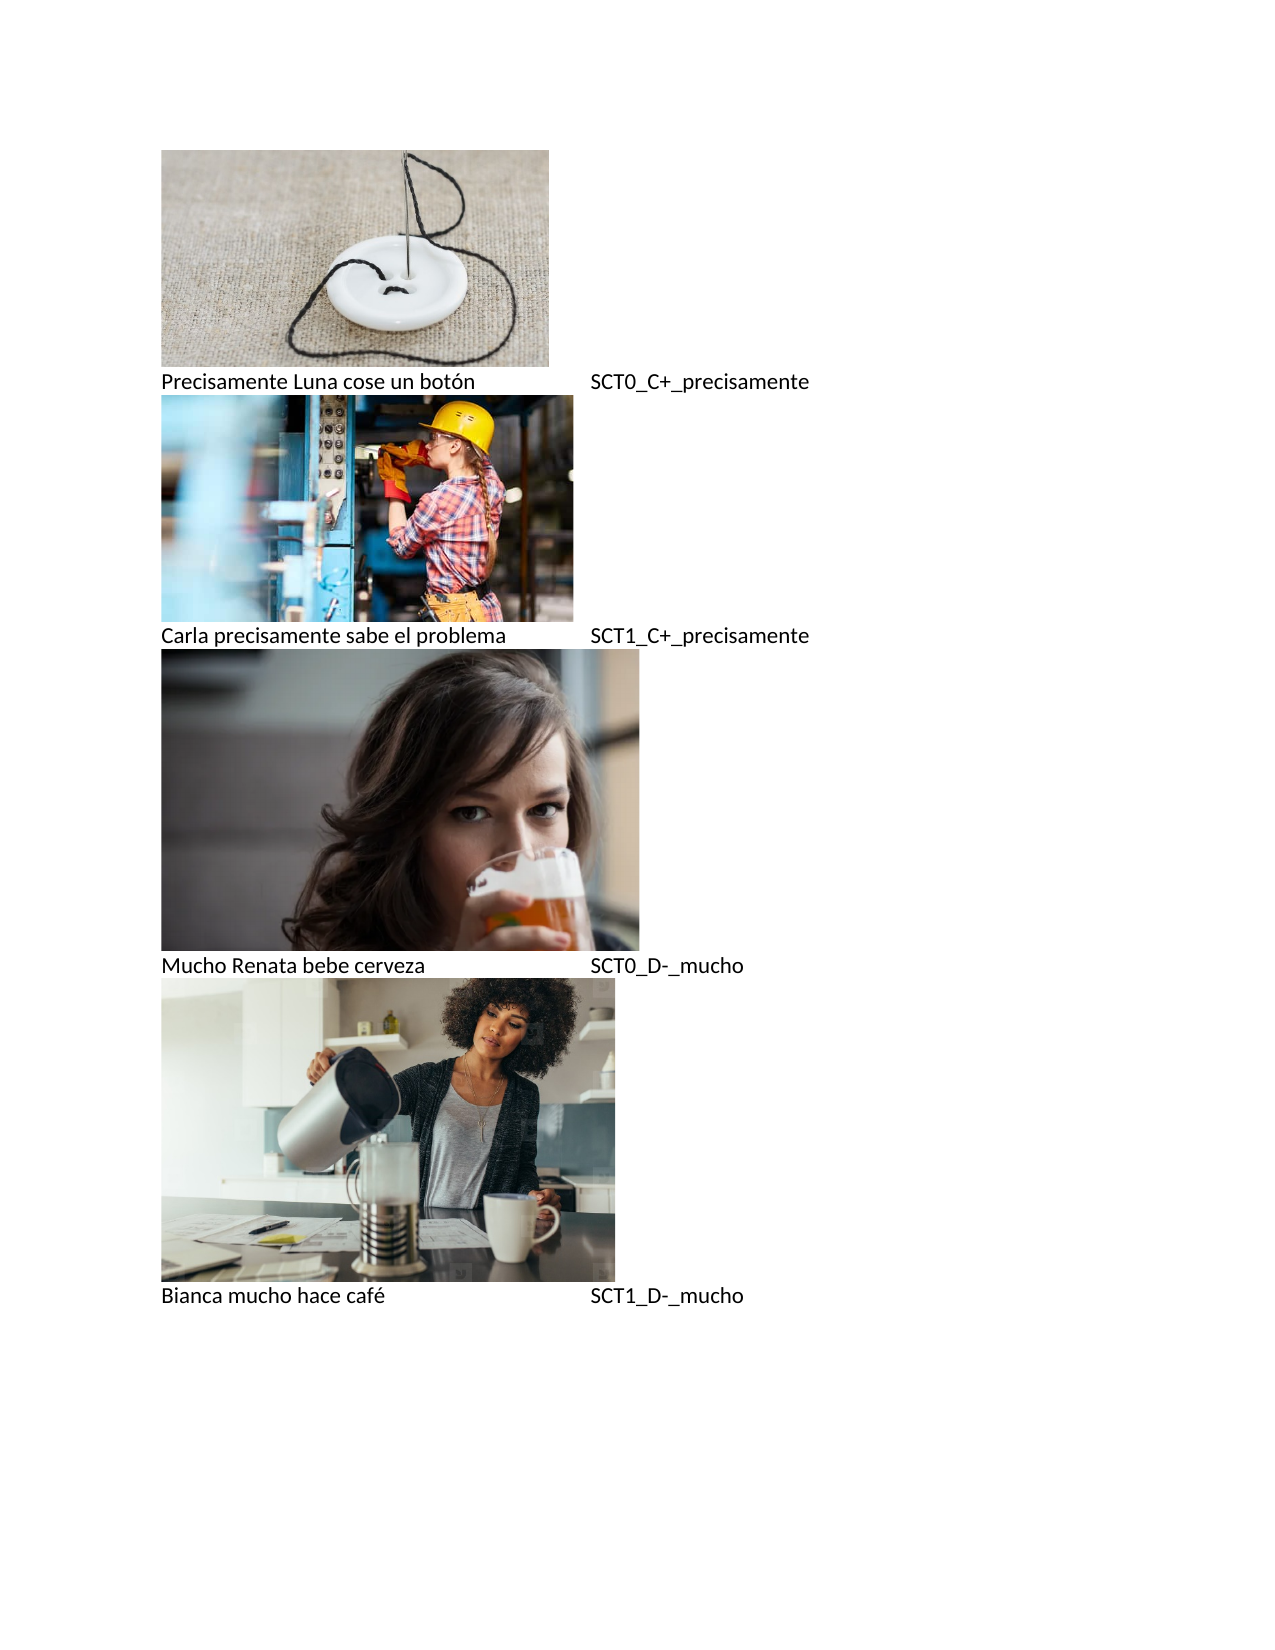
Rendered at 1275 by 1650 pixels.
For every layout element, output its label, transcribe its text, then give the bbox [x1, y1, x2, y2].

picture [161, 649, 640, 951]
text Carla precisamente sabe el problema SCT1_C+_precisamente [161, 621, 1125, 649]
picture [161, 150, 549, 367]
text Bianca mucho hace café SCT1_D-_mucho [161, 1281, 1125, 1309]
picture [161, 978, 616, 1282]
text Precisamente Luna cose un botón SCT0_C+_precisamente [161, 367, 1125, 395]
picture [161, 395, 574, 622]
text Mucho Renata bebe cerveza SCT0_D-_mucho [161, 951, 1125, 979]
